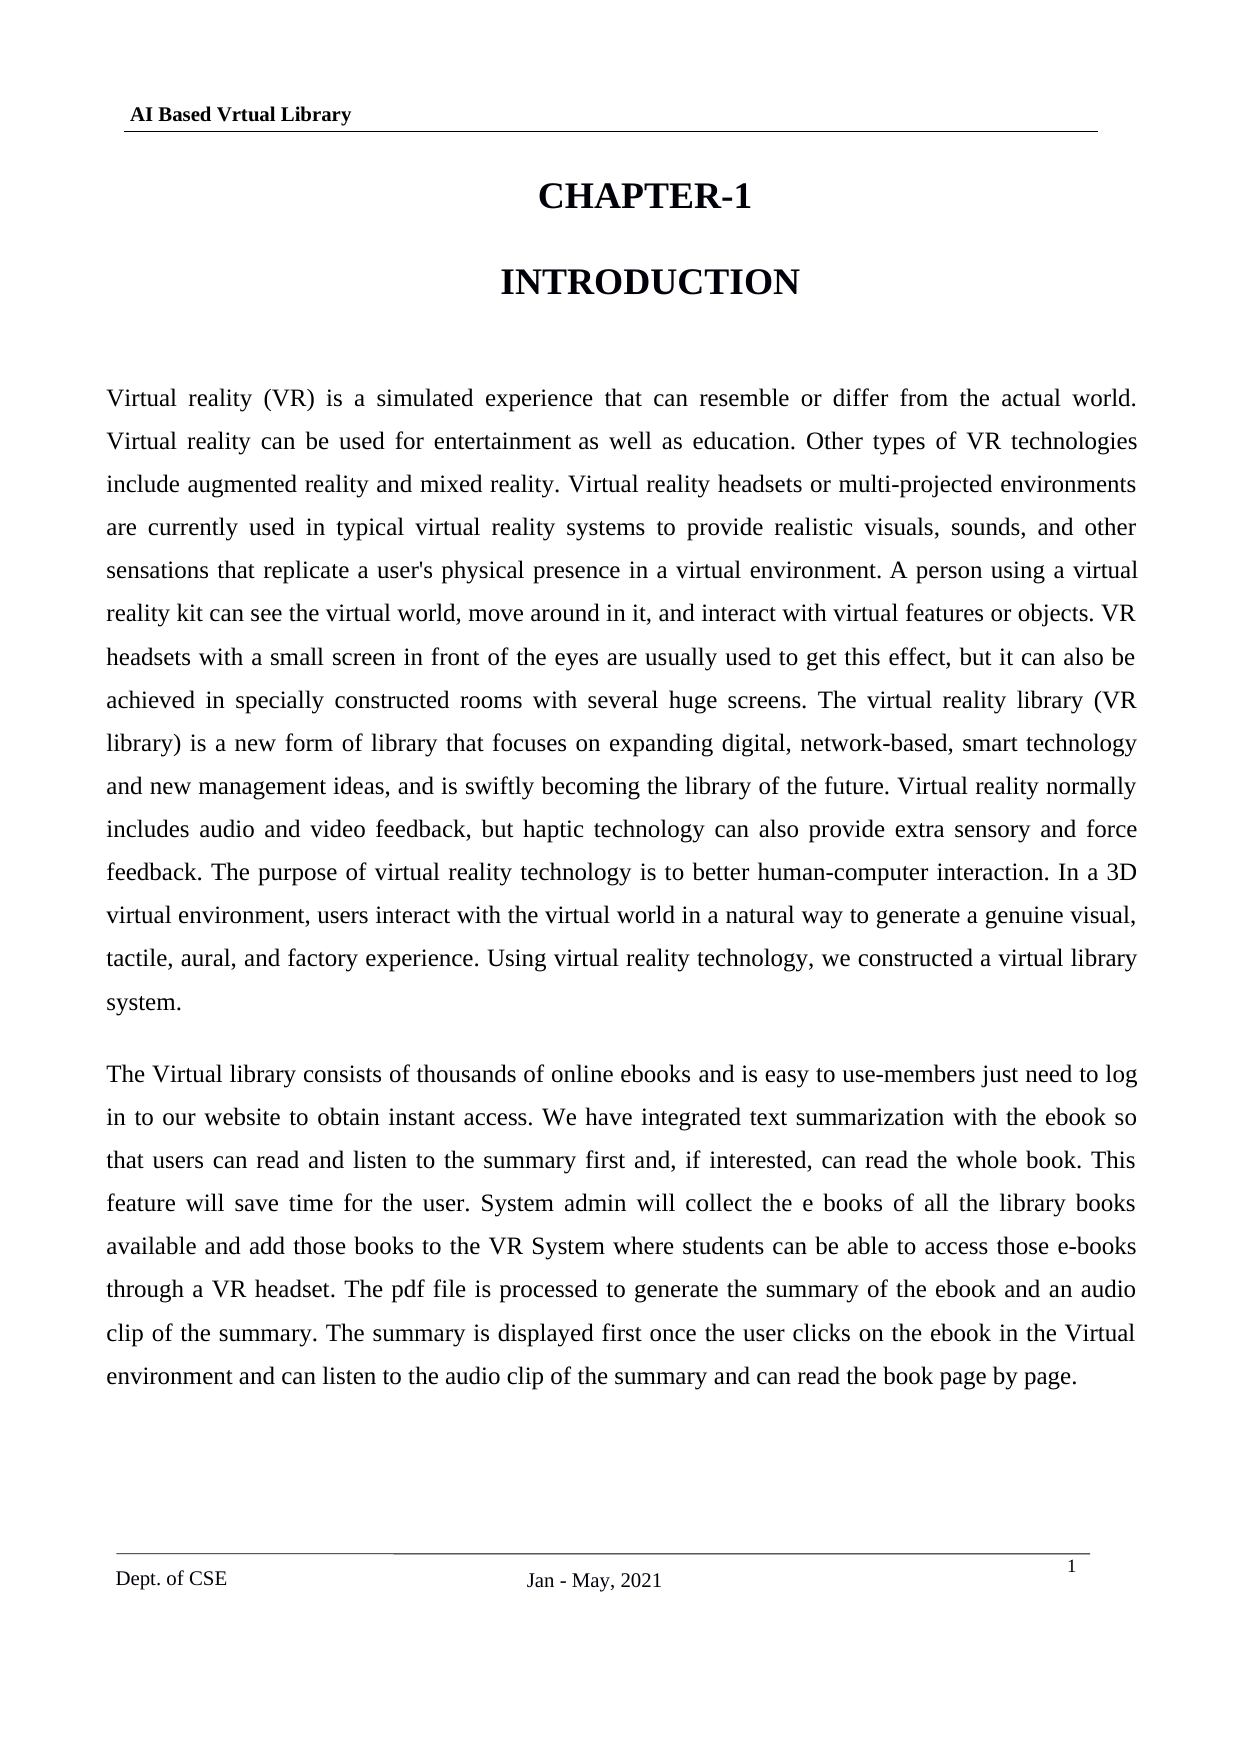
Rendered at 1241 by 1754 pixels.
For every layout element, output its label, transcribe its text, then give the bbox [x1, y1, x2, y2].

subtitle CHAPTER-1 [106, 173, 1138, 216]
text The Virtual library consists of thousands of online ebooks and is easy to use-members just need to log in to our website to obtain instant access. We have integrated text summarization with the ebook so that users can read and listen to the summary first and, if interested, can read the whole book. This feature will save time for the user. System admin will collect the e books of all the library books available and add those books to the VR System where students can be able to access those e-books through a VR headset. The pdf file is processed to generate the summary of the ebook and an audio clip of the summary. The summary is displayed first once the user clicks on the ebook in the Virtual environment and can listen to the audio clip of the summary and can read the book page by page. [106, 1059, 1138, 1389]
text Virtual reality (VR) is a simulated experience that can resemble or differ from the actual world. Virtual reality can be used for entertainment as well as education. Other types of VR technologies include augmented reality and mixed reality. Virtual reality headsets or multi-projected environments are currently used in typical virtual reality systems to provide realistic visuals, sounds, and other sensations that replicate a user's physical presence in a virtual environment. A person using a virtual reality kit can see the virtual world, move around in it, and interact with virtual features or objects. VR headsets with a small screen in front of the eyes are usually used to get this effect, but it can also be achieved in specially constructed rooms with several huge screens. The virtual reality library (VR library) is a new form of library that focuses on expanding digital, network-based, smart technology and new management ideas, and is swiftly becoming the library of the future. Virtual reality normally includes audio and video feedback, but haptic technology can also provide extra sensory and force feedback. The purpose of virtual reality technology is to better human-computer interaction. In a 3D virtual environment, users interact with the virtual world in a natural way to generate a genuine visual, tactile, aural, and factory experience. Using virtual reality technology, we constructed a virtual library system. [106, 383, 1138, 1015]
text INTRODUCTION [106, 259, 1061, 303]
